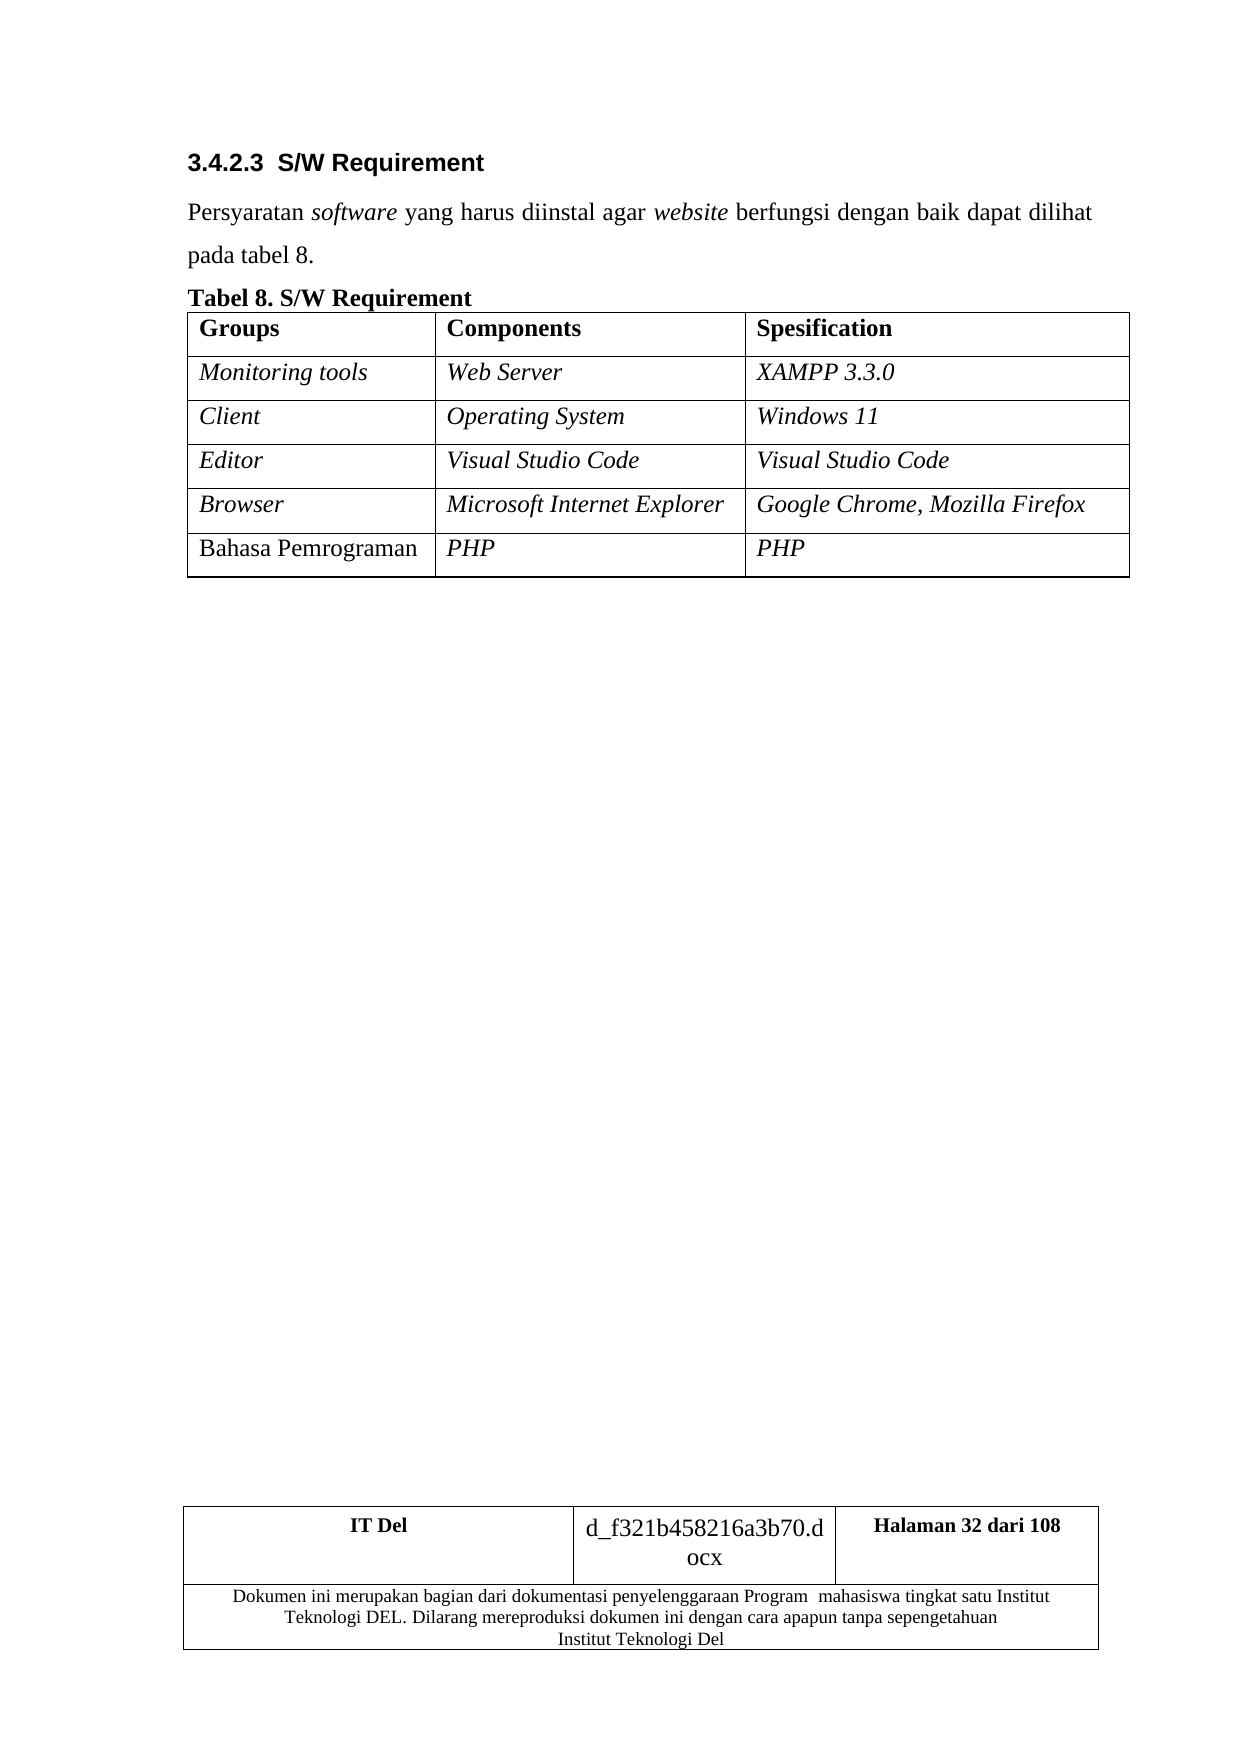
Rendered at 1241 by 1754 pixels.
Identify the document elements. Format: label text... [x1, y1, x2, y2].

table_cell PHP [436, 534, 745, 576]
text Tabel 8. S/W Requirement [187, 283, 1092, 312]
table_header Components [436, 313, 745, 356]
table_cell PHP [746, 534, 1129, 576]
table_cell Editor [188, 445, 435, 488]
table_cell Microsoft Internet Explorer [436, 489, 745, 532]
text Persyaratan software yang harus diinstal agar website berfungsi dengan baik dapat dilihat pada tabel 8. [187, 197, 1092, 269]
table_cell Windows 11 [746, 401, 1129, 444]
table_cell Google Chrome, Mozilla Firefox [746, 489, 1129, 532]
table_cell Visual Studio Code [436, 445, 745, 488]
table_cell Client [188, 401, 435, 444]
table_cell Monitoring tools [188, 357, 435, 400]
table_cell Visual Studio Code [746, 445, 1129, 488]
table_header Spesification [746, 313, 1129, 356]
table_cell XAMPP 3.3.0 [746, 357, 1129, 400]
table_cell Browser [188, 489, 435, 532]
table_cell Web Server [436, 357, 745, 400]
table_header Groups [188, 313, 435, 356]
table_cell Bahasa Pemrograman [188, 534, 435, 576]
subtitle S/W Requirement [187, 148, 1092, 176]
table_cell Operating System [436, 401, 745, 444]
